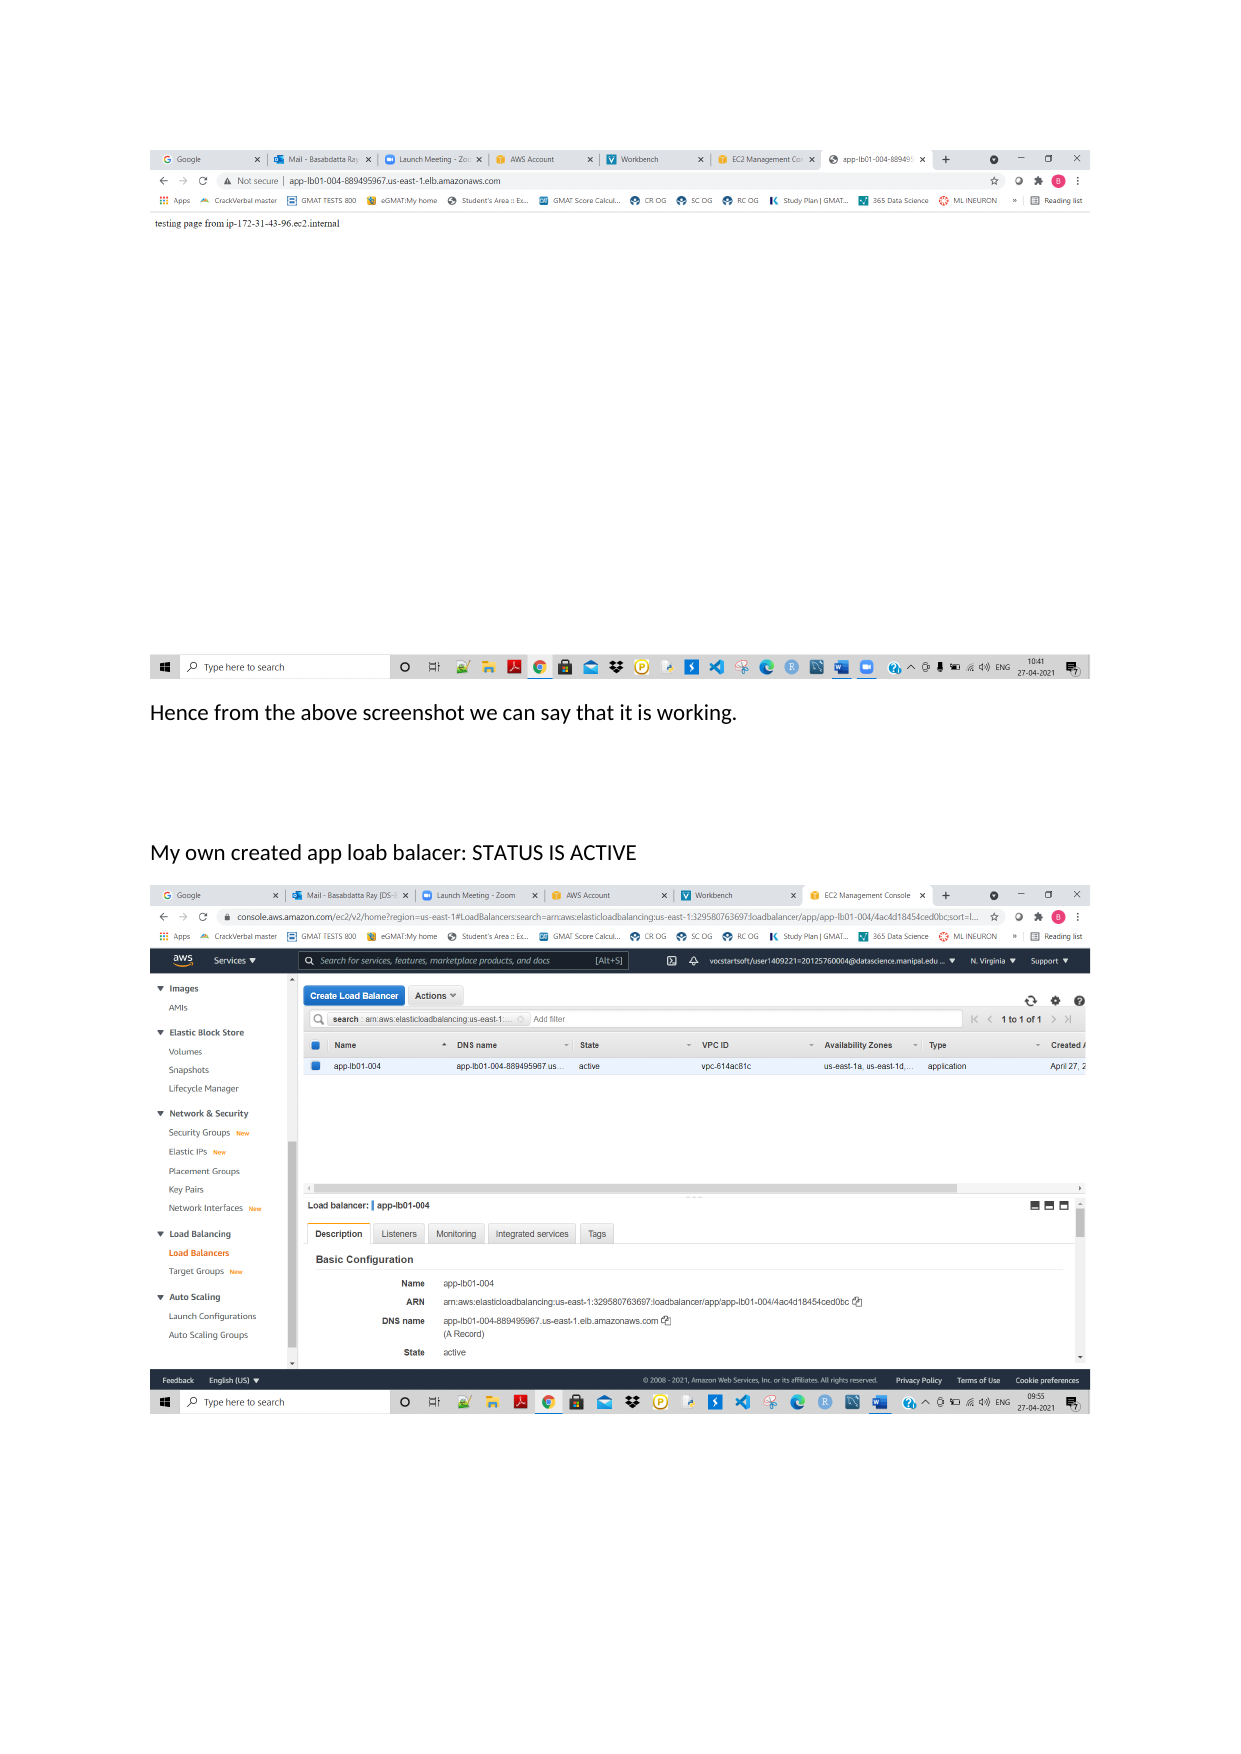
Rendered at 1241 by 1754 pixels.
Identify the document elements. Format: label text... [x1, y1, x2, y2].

picture [150, 150, 1091, 679]
text My own created app loab balacer: STATUS IS ACTIVE [150, 838, 1090, 866]
picture [150, 885, 1091, 1414]
text Hence from the above screenshot we can say that it is working. [150, 698, 1090, 726]
